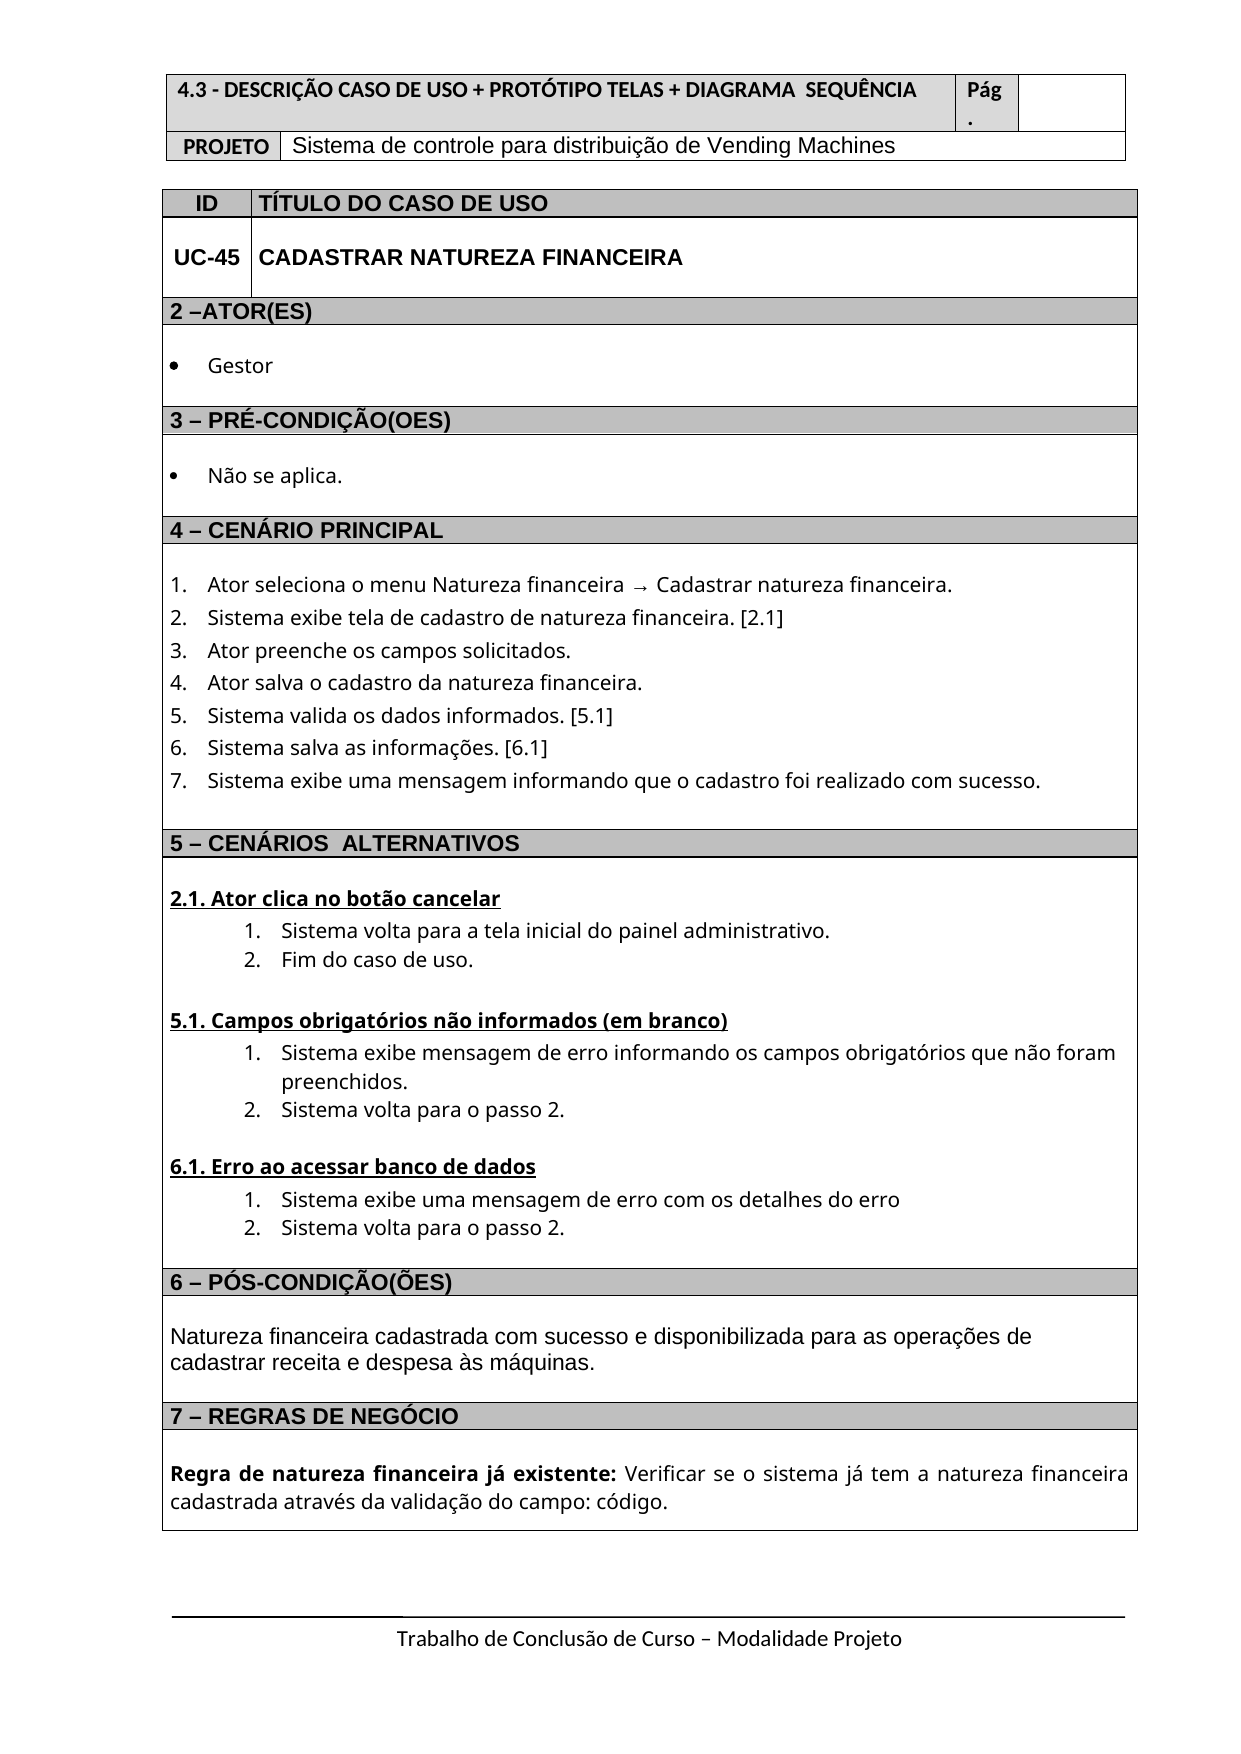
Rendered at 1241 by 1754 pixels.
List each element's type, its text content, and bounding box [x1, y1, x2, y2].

table_cell 2 –ATOR(ES) [163, 298, 1137, 324]
table_cell 4 – CENÁRIO PRINCIPAL [163, 517, 1137, 543]
table_cell Ator seleciona o menu Natureza financeira → Cadastrar natureza financeira. Sistema exibe tela de cadastro de natureza financeira. [2.1] Ator preenche os campos solicitados. Ator salva o cadastro da natureza financeira. Sistema valida os dados informados. [5.1] Sistema salva as informações. [6.1] Sistema exibe uma mensagem informando que o cadastro foi realizado com sucesso. [163, 544, 1137, 829]
table_cell 5 – CENÁRIOS ALTERNATIVOS [163, 830, 1137, 856]
table_cell UC-45 [163, 218, 251, 297]
table_header TÍTULO DO CASO DE USO [252, 190, 1137, 216]
table_cell Regra de natureza financeira já existente: Verificar se o sistema já tem a natureza financeira cadastrada através da validação do campo: código. [163, 1430, 1137, 1529]
table_cell Gestor [163, 325, 1137, 406]
table_cell Não se aplica. [163, 435, 1137, 516]
table_cell 6 – PÓS-CONDIÇÃO(ÕES) [163, 1269, 1137, 1295]
table_cell Natureza financeira cadastrada com sucesso e disponibilizada para as operações de cadastrar receita e despesa às máquinas. [163, 1296, 1137, 1402]
table_header ID [163, 190, 251, 216]
table_cell CADASTRAR NATUREZA FINANCEIRA [252, 218, 1137, 297]
table_cell 3 – PRÉ-CONDIÇÃO(OES) [163, 407, 1137, 433]
table_cell 2.1. Ator clica no botão cancelar Sistema volta para a tela inicial do painel administrativo. Fim do caso de uso. 5.1. Campos obrigatórios não informados (em branco) Sistema exibe mensagem de erro informando os campos obrigatórios que não foram preenchidos. Sistema volta para o passo 2. 6.1. Erro ao acessar banco de dados Sistema exibe uma mensagem de erro com os detalhes do erro Sistema volta para o passo 2. [163, 858, 1137, 1268]
table_cell 7 – REGRAS DE NEGÓCIO [163, 1403, 1137, 1429]
